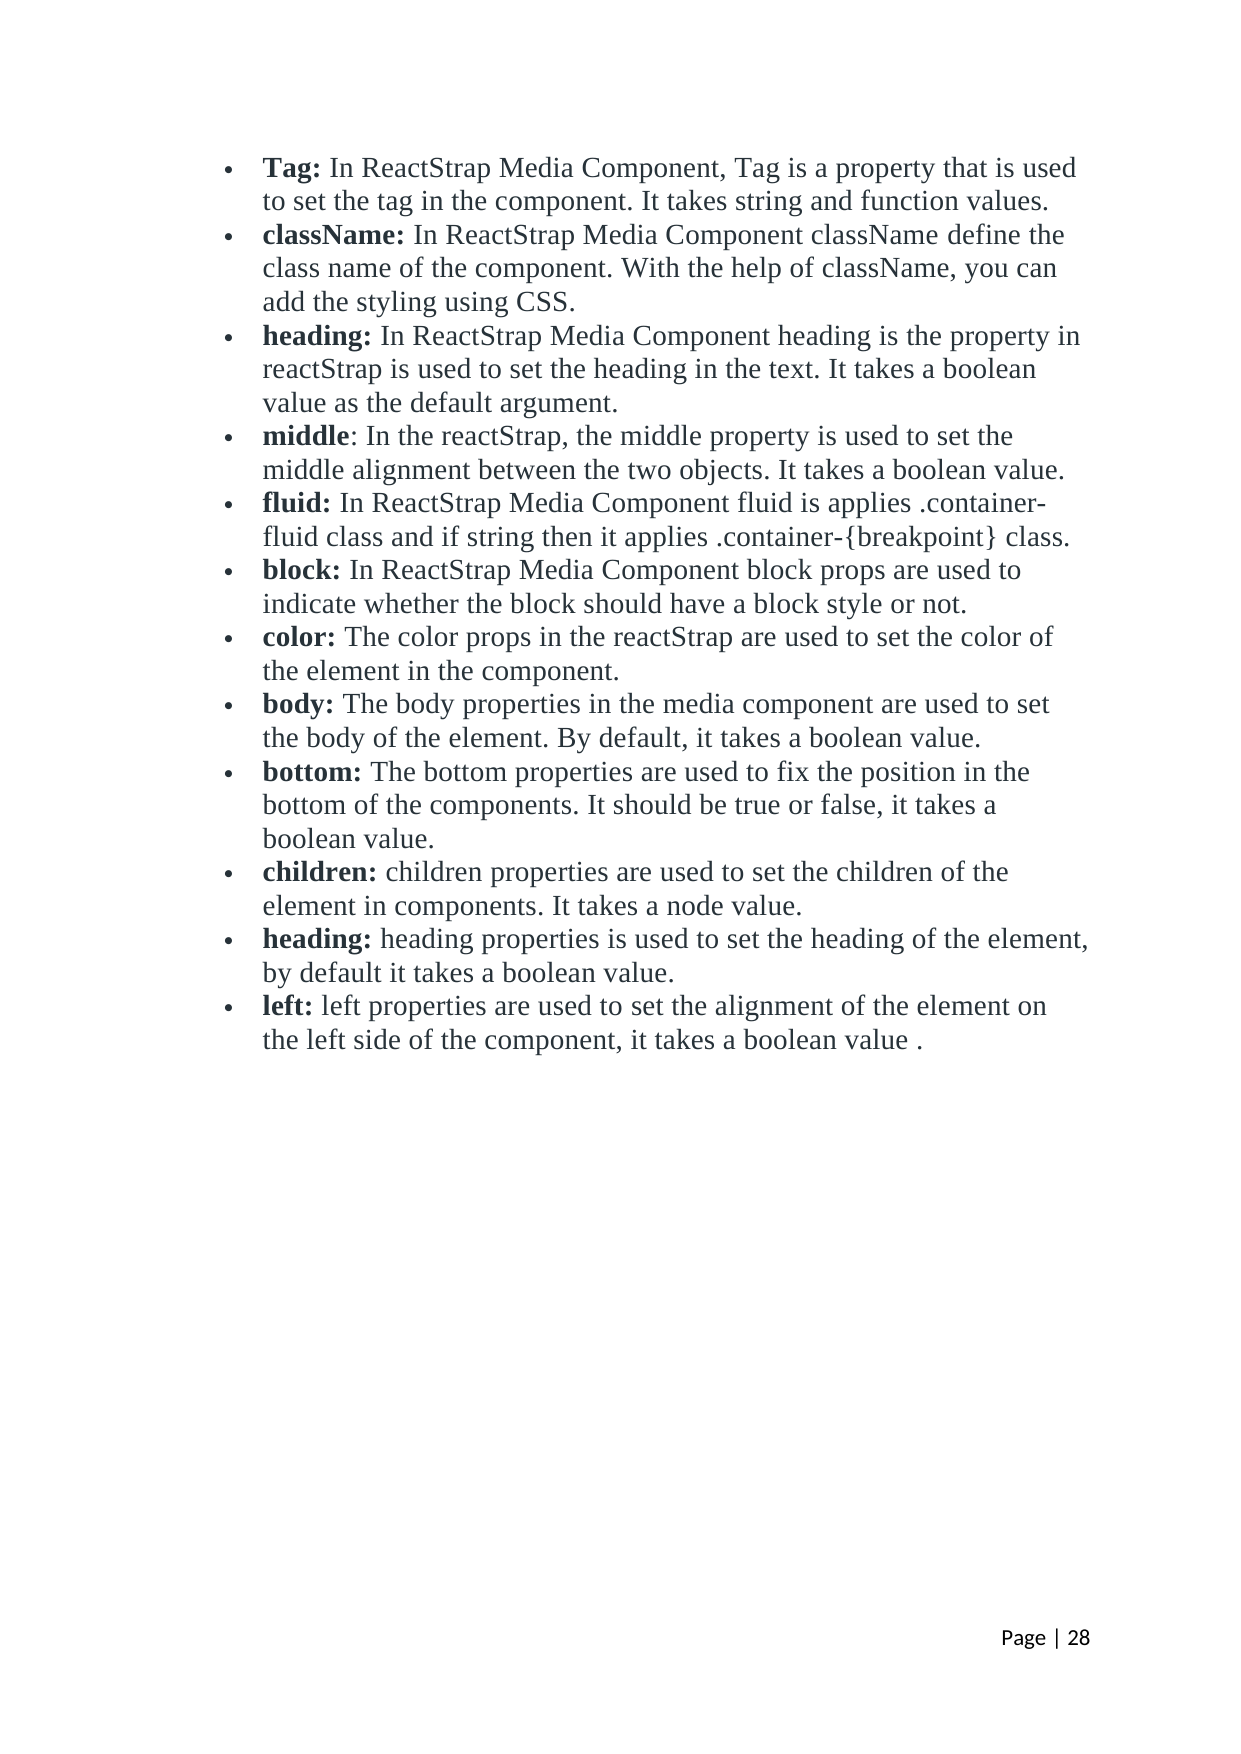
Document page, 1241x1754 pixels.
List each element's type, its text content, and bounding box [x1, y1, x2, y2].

list middle: In the reactStrap, the middle property is used to set the middle alignment between the two objects. It takes a boolean value. [225, 418, 1090, 485]
list color: The color props in the reactStrap are used to set the color of the element in the component. [225, 619, 1090, 687]
list className: In ReactStrap Media Component className define the class name of the component. With the help of className, you can add the styling using CSS. [225, 217, 1090, 318]
list heading: In ReactStrap Media Component heading is the property in reactStrap is used to set the heading in the text. It takes a boolean value as the default argument. [225, 318, 1090, 418]
list Tag: In ReactStrap Media Component, Tag is a property that is used to set the tag in the component. It takes string and function values. [225, 150, 1090, 217]
list bottom: The bottom properties are used to fix the position in the bottom of the components. It should be true or false, it takes a boolean value. [225, 754, 1090, 854]
list fluid: In ReactStrap Media Component fluid is applies .container-fluid class and if string then it applies .container-{breakpoint} class. [225, 485, 1090, 552]
list block: In ReactStrap Media Component block props are used to indicate whether the block should have a block style or not. [225, 552, 1090, 619]
list body: The body properties in the media component are used to set the body of the element. By default, it takes a boolean value. [225, 687, 1090, 754]
list left: left properties are used to set the alignment of the element on the left side of the component, it takes a boolean value . [225, 988, 1090, 1056]
list children: children properties are used to set the children of the element in components. It takes a node value. [225, 854, 1090, 921]
list heading: heading properties is used to set the heading of the element, by default it takes a boolean value. [225, 921, 1090, 988]
